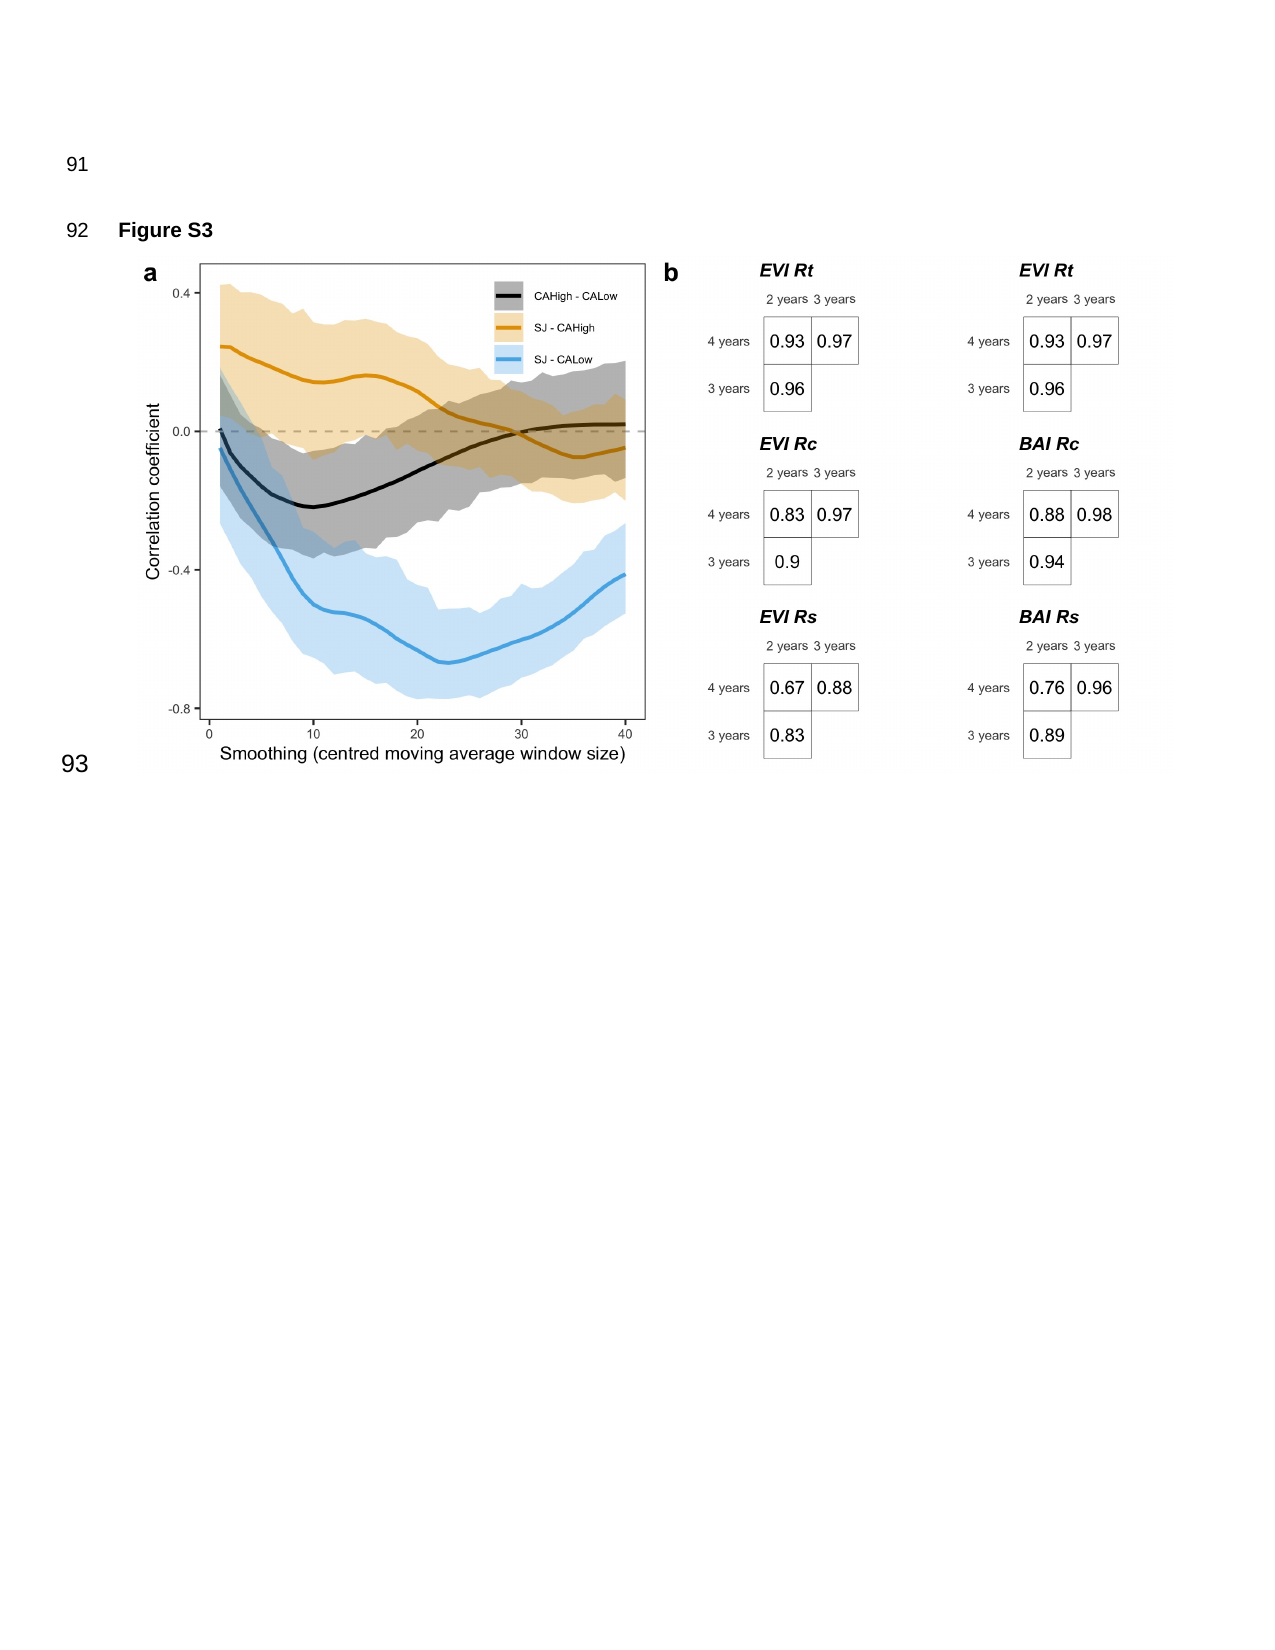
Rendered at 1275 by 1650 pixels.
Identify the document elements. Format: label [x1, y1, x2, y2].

picture [137, 254, 1175, 773]
